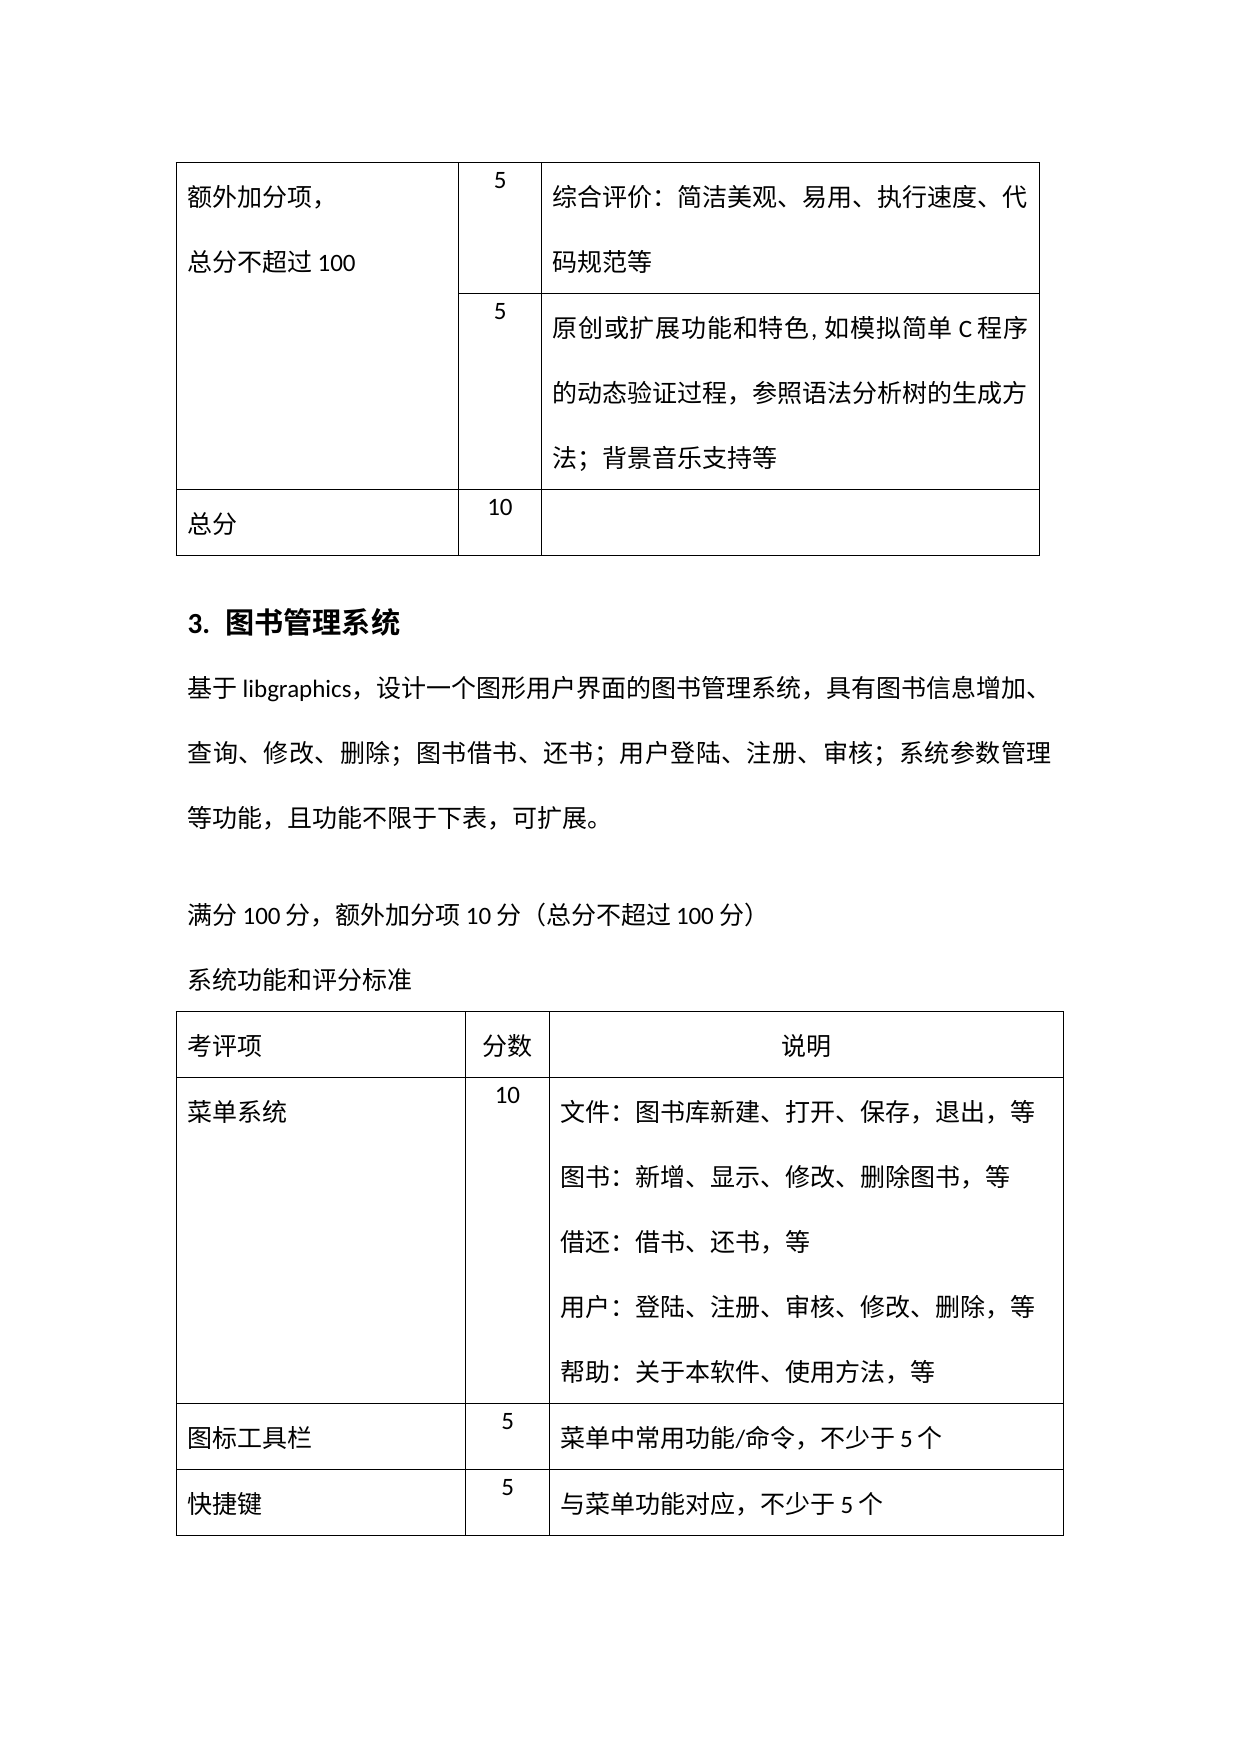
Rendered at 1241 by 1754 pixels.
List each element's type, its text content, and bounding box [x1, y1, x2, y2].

table_cell 文件：图书库新建、打开、保存，退出，等 图书：新增、显示、修改、删除图书，等 借还：借书、还书，等 用户：登陆、注册、审核、修改、删除，等 帮助：关于本软件、使用方法，等 [550, 1078, 1063, 1403]
table_cell 菜单系统 [177, 1078, 465, 1403]
table_cell 综合评价：简洁美观、易用、执行速度、代码规范等 [542, 163, 1039, 293]
table_cell 5 [459, 294, 541, 489]
table_cell 5 [466, 1404, 549, 1469]
table_cell 快捷键 [177, 1470, 465, 1535]
table_cell 额外加分项， 总分不超过100 [177, 163, 458, 489]
text 系统功能和评分标准 [187, 946, 1053, 1011]
table_header 说明 [550, 1012, 1063, 1077]
table_cell 10 [466, 1078, 549, 1403]
list 图书管理系统 [187, 589, 1053, 654]
table_cell 10 [459, 490, 541, 555]
table_cell 5 [466, 1470, 549, 1535]
table_cell 图标工具栏 [177, 1404, 465, 1469]
table_header 分数 [466, 1012, 549, 1077]
table_cell 菜单中常用功能/命令，不少于5个 [550, 1404, 1063, 1469]
table_cell 与菜单功能对应，不少于5个 [550, 1470, 1063, 1535]
table_cell 总分 [177, 490, 458, 555]
text 满分100分，额外加分项10分（总分不超过100分） [187, 881, 1053, 946]
table_cell [542, 490, 1039, 555]
table_cell 5 [459, 163, 541, 293]
table_cell 原创或扩展功能和特色, 如模拟简单C程序的动态验证过程，参照语法分析树的生成方法；背景音乐支持等 [542, 294, 1039, 489]
table_header 考评项 [177, 1012, 465, 1077]
text 基于libgraphics，设计一个图形用户界面的图书管理系统，具有图书信息增加、查询、修改、删除；图书借书、还书；用户登陆、注册、审核；系统参数管理等功能，且功能不限于下表，可扩展。 [187, 654, 1053, 849]
